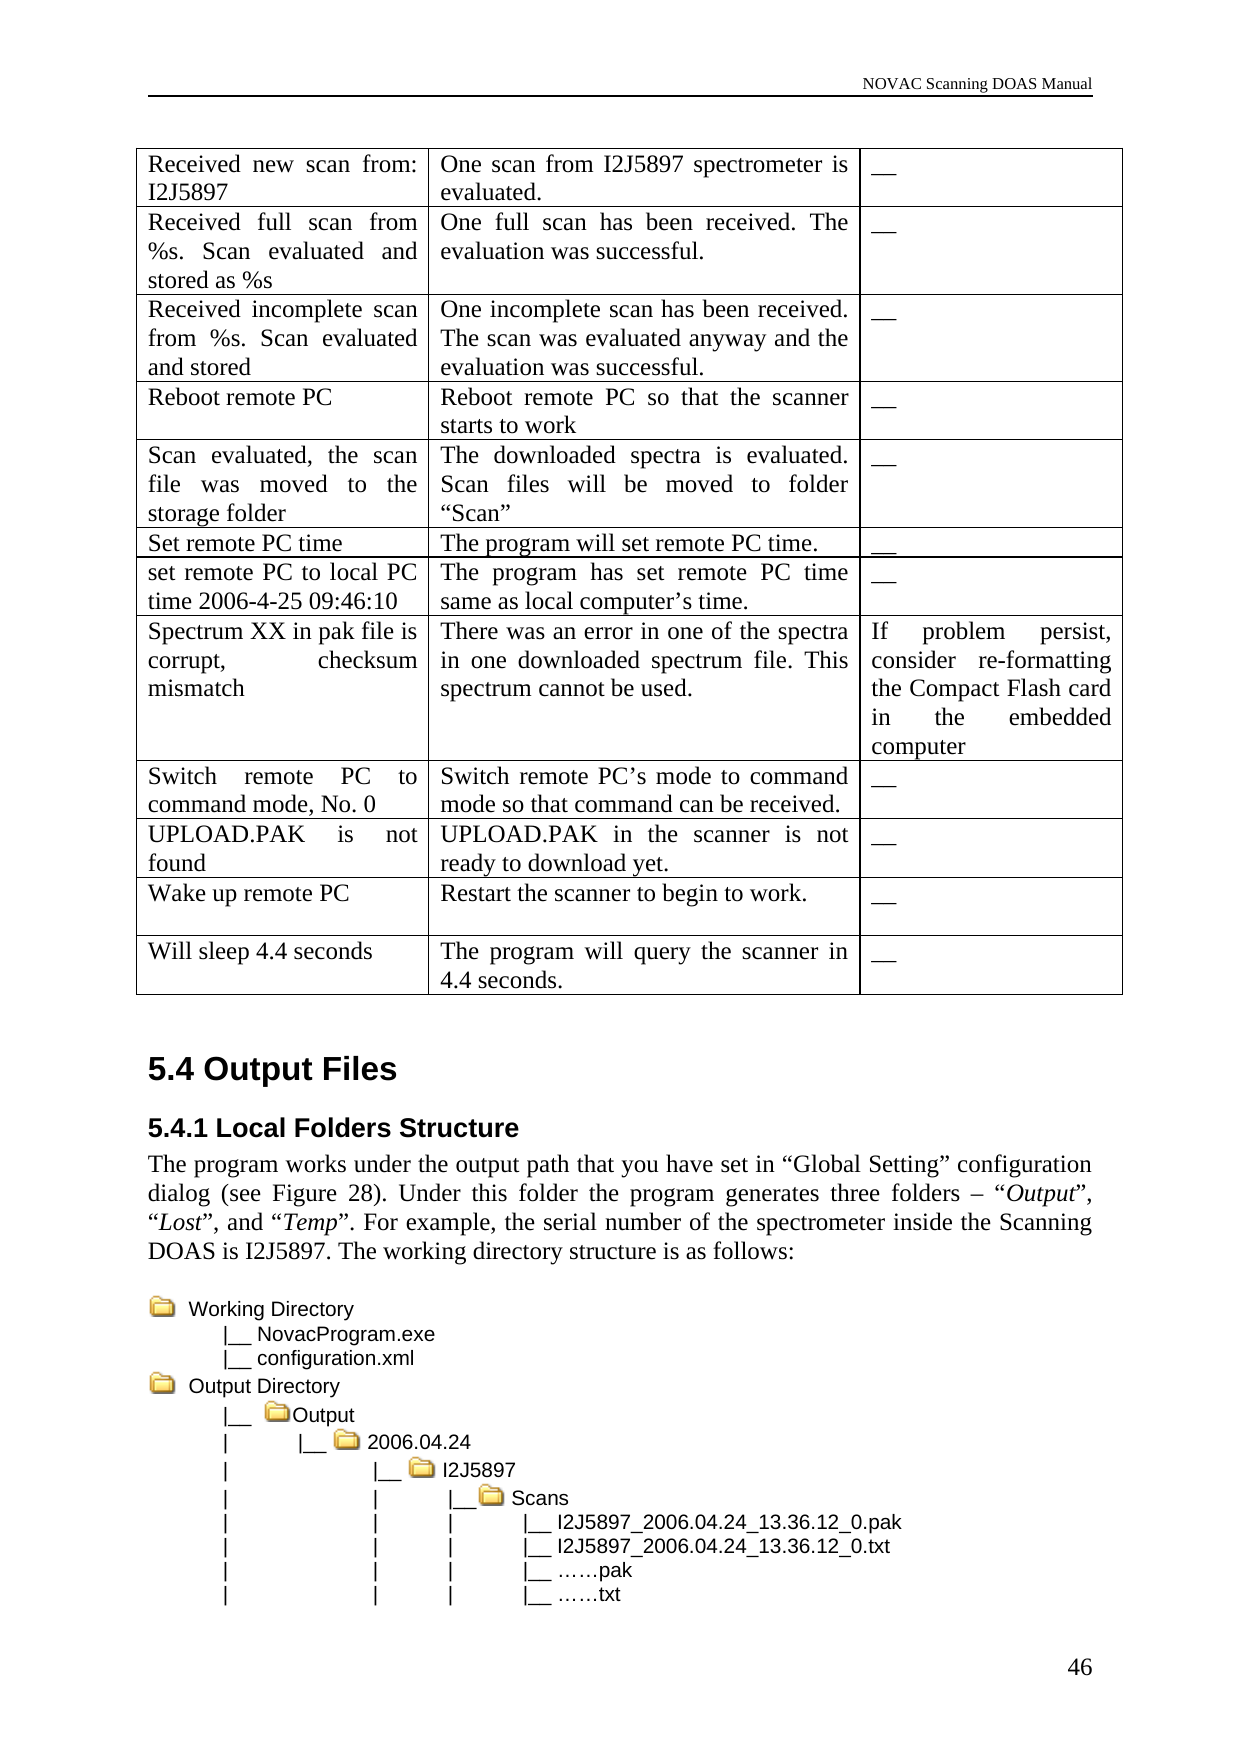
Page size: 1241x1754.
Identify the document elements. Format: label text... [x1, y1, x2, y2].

table_cell If problem persist, consider re-formatting the Compact Flash card in the embedded computer [861, 616, 1122, 760]
subtitle 5.4.1 Local Folders Structure [148, 1112, 1093, 1143]
table_cell __ [861, 558, 1122, 615]
table_cell __ [861, 295, 1122, 381]
table_cell __ [861, 528, 1122, 556]
table_cell Switch remote PC’s mode to command mode so that command can be received. [429, 761, 859, 818]
table_cell __ [861, 936, 1122, 994]
table_cell __ [861, 149, 1122, 206]
picture [407, 1454, 437, 1478]
picture [147, 1370, 177, 1394]
table_cell Scan evaluated, the scan file was moved to the storage folder [137, 440, 428, 527]
table_cell set remote PC to local PC time 2006-4-25 [137, 558, 428, 615]
table_cell Will sleep 4.4 seconds [137, 936, 428, 994]
table_cell One incomplete scan has been received. The scan was evaluated anyway and the evaluation was successful. [429, 295, 859, 381]
text |__ configuration.xml [148, 1346, 1093, 1370]
table_cell The program will query the scanner in 4.4 seconds. [429, 936, 859, 994]
text | |__ I2J5897 [148, 1454, 1093, 1482]
table_cell Spectrum XX in pak file is corrupt, checksum mismatch [137, 616, 428, 760]
table_cell __ [861, 207, 1122, 293]
text |__ NovacProgram.exe [148, 1322, 1093, 1346]
table_cell __ [861, 878, 1122, 935]
table_cell Reboot remote PC so that the scanner starts to work [429, 382, 859, 439]
text Working Directory [148, 1293, 1093, 1322]
table_cell UPLOAD.PAK is not found [137, 819, 428, 877]
table_cell Restart the scanner to begin to work. [429, 878, 859, 935]
table_cell The program has set remote PC time same as local computer’s time. [429, 558, 859, 615]
text | | | |__ ……txt [148, 1581, 1093, 1605]
subtitle 5.4 Output Files [148, 1049, 1093, 1087]
table_cell __ [861, 382, 1122, 439]
text | | | |__ I2J5897_2006.04.24_13.36.12_0.txt [148, 1533, 1093, 1557]
table_cell __ [861, 761, 1122, 818]
table_cell Received incomplete scan from %s. Scan evaluated and stored [137, 295, 428, 381]
text Output Directory [148, 1370, 1093, 1399]
picture [147, 1293, 177, 1317]
picture [262, 1398, 292, 1422]
picture [332, 1426, 362, 1450]
table_cell Set remote PC time [137, 528, 428, 556]
text | | | |__ I2J5897_2006.04.24_13.36.12_0.pak [148, 1509, 1093, 1533]
picture [476, 1481, 506, 1506]
table_cell Received new scan from: I2J5897 [137, 149, 428, 206]
text |__ Output [148, 1399, 1093, 1426]
table_cell Received full scan from %s. Scan evaluated and stored as %s [137, 207, 428, 293]
table_cell There was an error in one of the spectra in one downloaded spectrum file. This spectrum cannot be used. [429, 616, 859, 760]
table_cell Wake up remote PC [137, 878, 428, 935]
table_cell Reboot remote PC [137, 382, 428, 439]
table_cell The downloaded spectra is evaluated. Scan files will be moved to folder “Scan” [429, 440, 859, 527]
table_cell One full scan has been received. The evaluation was successful. [429, 207, 859, 293]
table_cell __ [861, 819, 1122, 877]
text | |__ 2006.04.24 [148, 1426, 1093, 1454]
text | | |__ Scans [148, 1482, 1093, 1509]
text | | | |__ ……pak [148, 1557, 1093, 1581]
table_cell One scan from I2J5897 spectrometer is evaluated. [429, 149, 859, 206]
table_cell The program will set remote PC time. [429, 528, 859, 556]
table_cell __ [861, 440, 1122, 527]
text The program works under the output path that you have set in “Global Setting” configuration dialog (see Figure 28). Under this folder the program generates three folders – “Output”, “Lost”, and “Temp”. For example, the serial number of the spectrometer inside the Scanning DOAS is I2J5897. The working directory structure is as follows: [148, 1149, 1093, 1264]
table_cell UPLOAD.PAK in the scanner is not ready to download yet. [429, 819, 859, 877]
table_cell Switch remote PC to command mode, No. 0 [137, 761, 428, 818]
